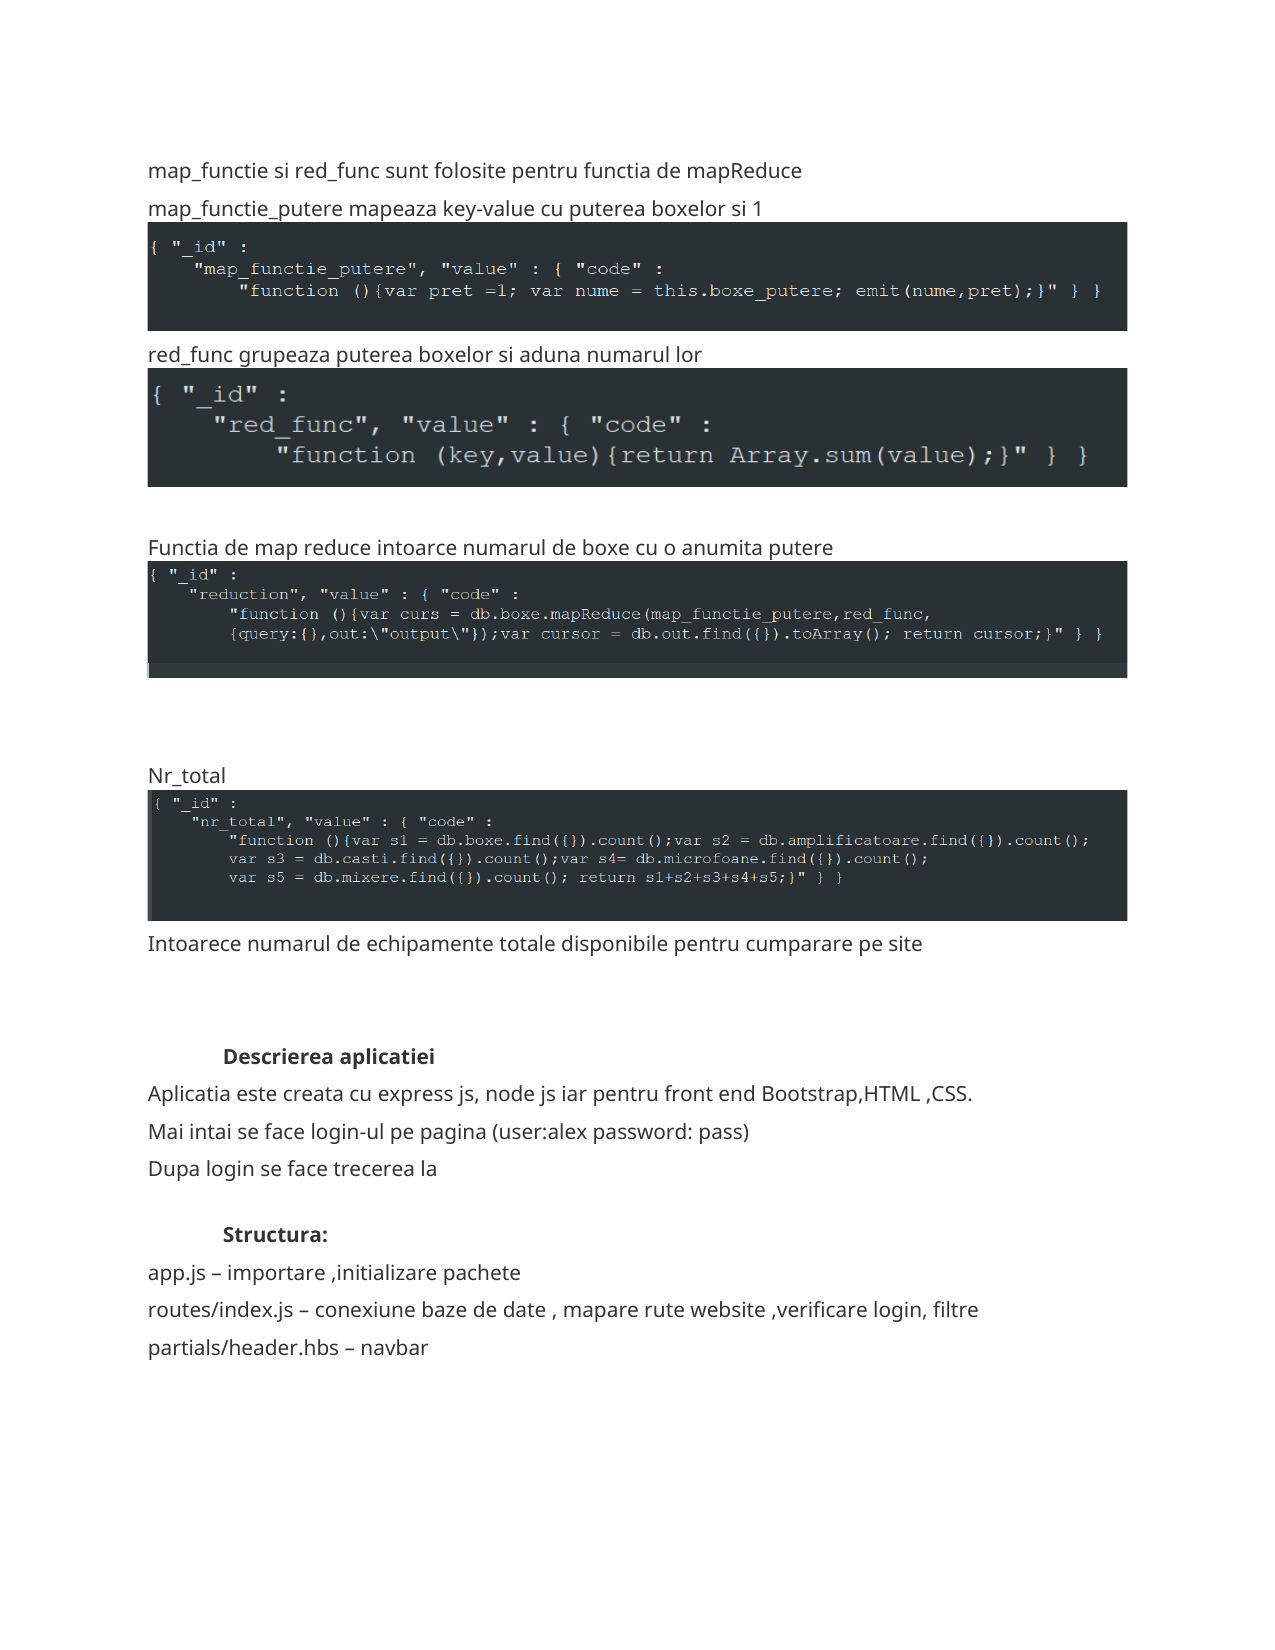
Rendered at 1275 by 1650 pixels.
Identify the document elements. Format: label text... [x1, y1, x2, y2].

text Mai intai se face login-ul pe pagina (user:alex password: pass) [148, 1108, 1127, 1145]
text red_func grupeaza puterea boxelor si aduna numarul lor [148, 331, 1127, 368]
picture [147, 790, 1128, 921]
text Dupa login se face trecerea la [148, 1145, 1127, 1183]
text Structura: [148, 1212, 1127, 1249]
text Nr_total [148, 752, 1127, 790]
text app.js – importare ,initializare pachete [148, 1249, 1127, 1287]
text map_functie_putere mapeaza key-value cu puterea boxelor si 1 [148, 185, 1127, 222]
picture [147, 222, 1128, 331]
picture [147, 561, 1128, 678]
text Intoarece numarul de echipamente totale disponibile pentru cumparare pe site [148, 921, 1127, 958]
text partials/header.hbs – navbar [148, 1324, 1127, 1362]
text Aplicatia este creata cu express js, node js iar pentru front end Bootstrap,HTML ,CSS. [148, 1070, 1127, 1108]
text map_functie si red_func sunt folosite pentru functia de mapReduce [148, 148, 1127, 185]
picture [147, 368, 1128, 487]
text routes/index.js – conexiune baze de date , mapare rute website ,verificare login, filtre [148, 1287, 1127, 1324]
text Functia de map reduce intoarce numarul de boxe cu o anumita putere [148, 524, 1127, 561]
text Descrierea aplicatiei [148, 1033, 1127, 1070]
